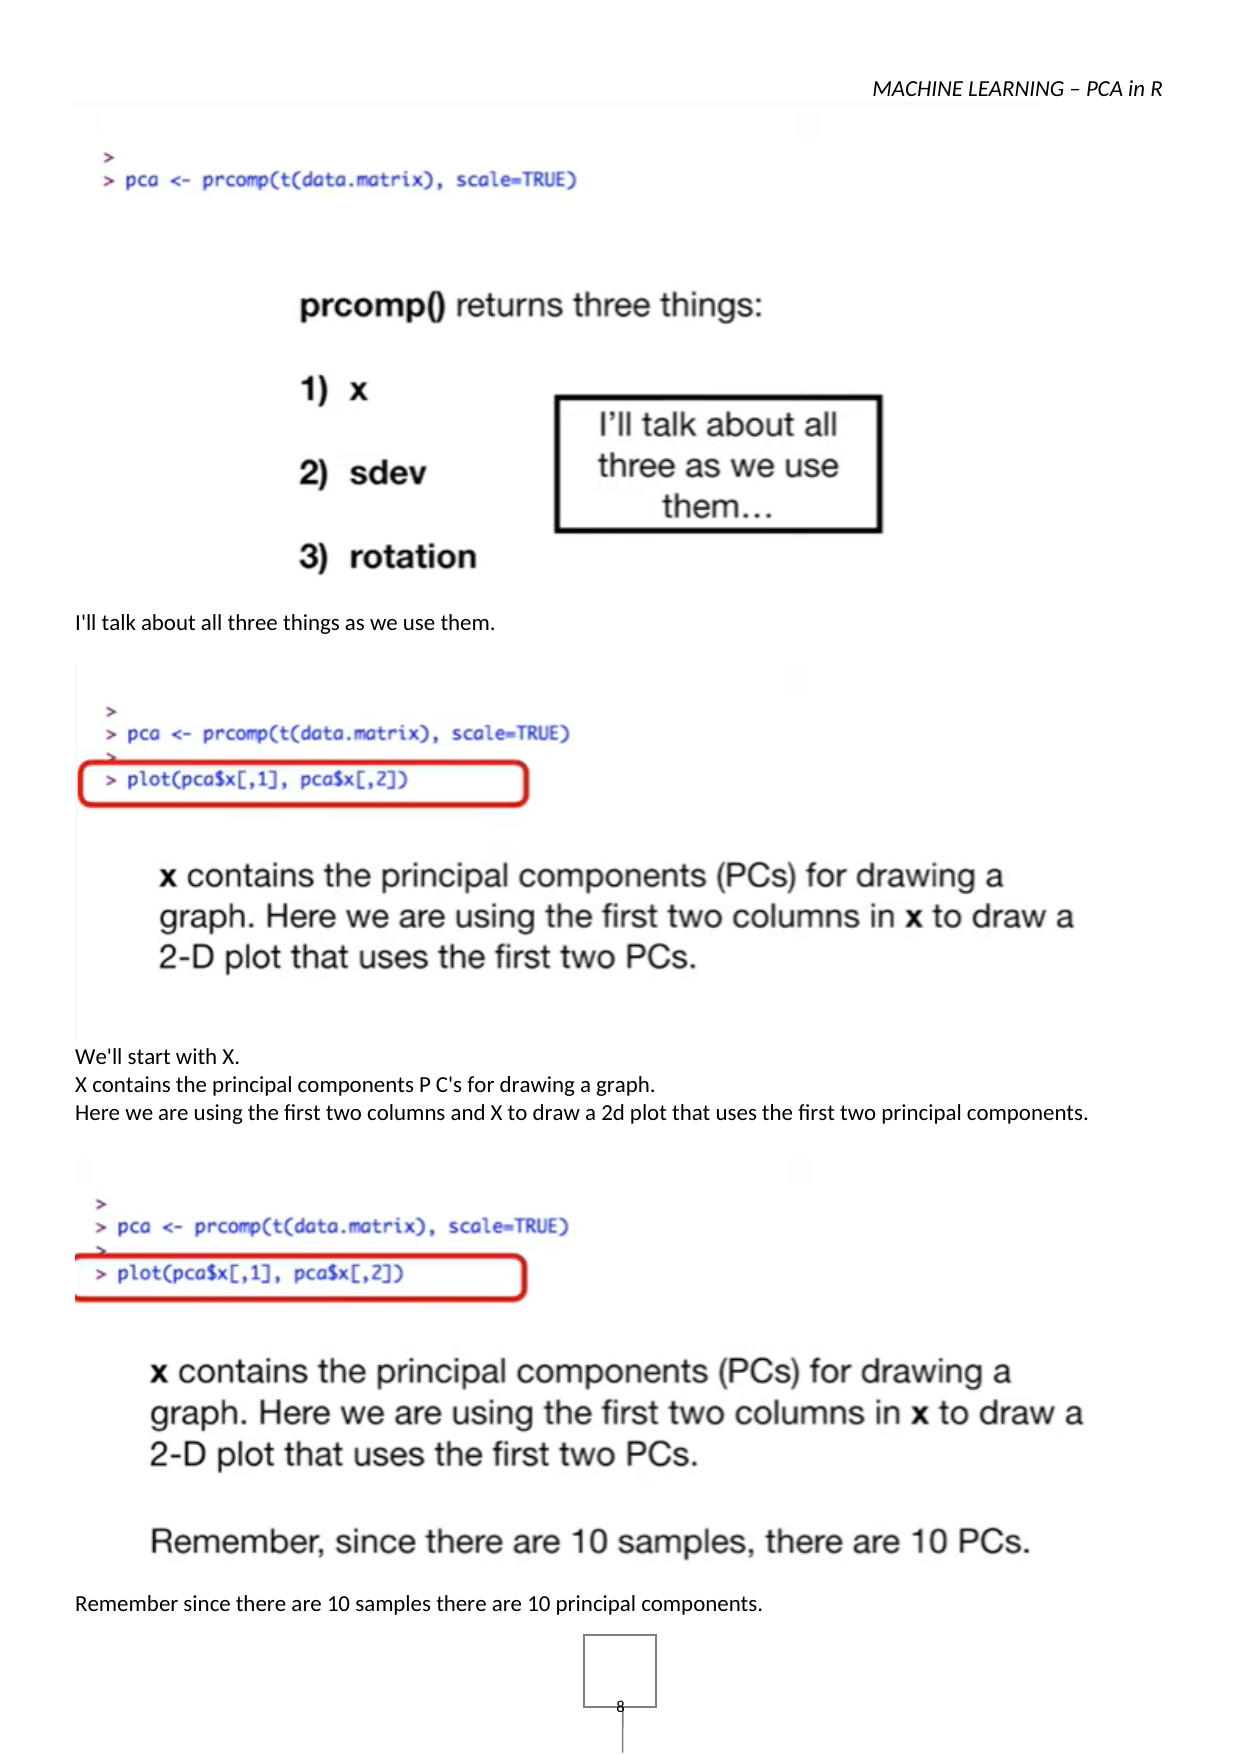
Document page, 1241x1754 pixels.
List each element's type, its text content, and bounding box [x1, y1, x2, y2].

text Remember since there are 10 samples there are 10 principal components. [75, 1589, 1165, 1617]
text X contains the principal components P C's for drawing a graph. [75, 1070, 1165, 1098]
picture [75, 1154, 1149, 1589]
text I'll talk about all three things as we use them. [75, 608, 1165, 636]
text We'll start with X. [75, 1043, 1165, 1070]
picture [75, 664, 1166, 1043]
picture [75, 101, 1038, 609]
text Here we are using the first two columns and X to draw a 2d plot that uses the first two principal components. [75, 1098, 1165, 1126]
